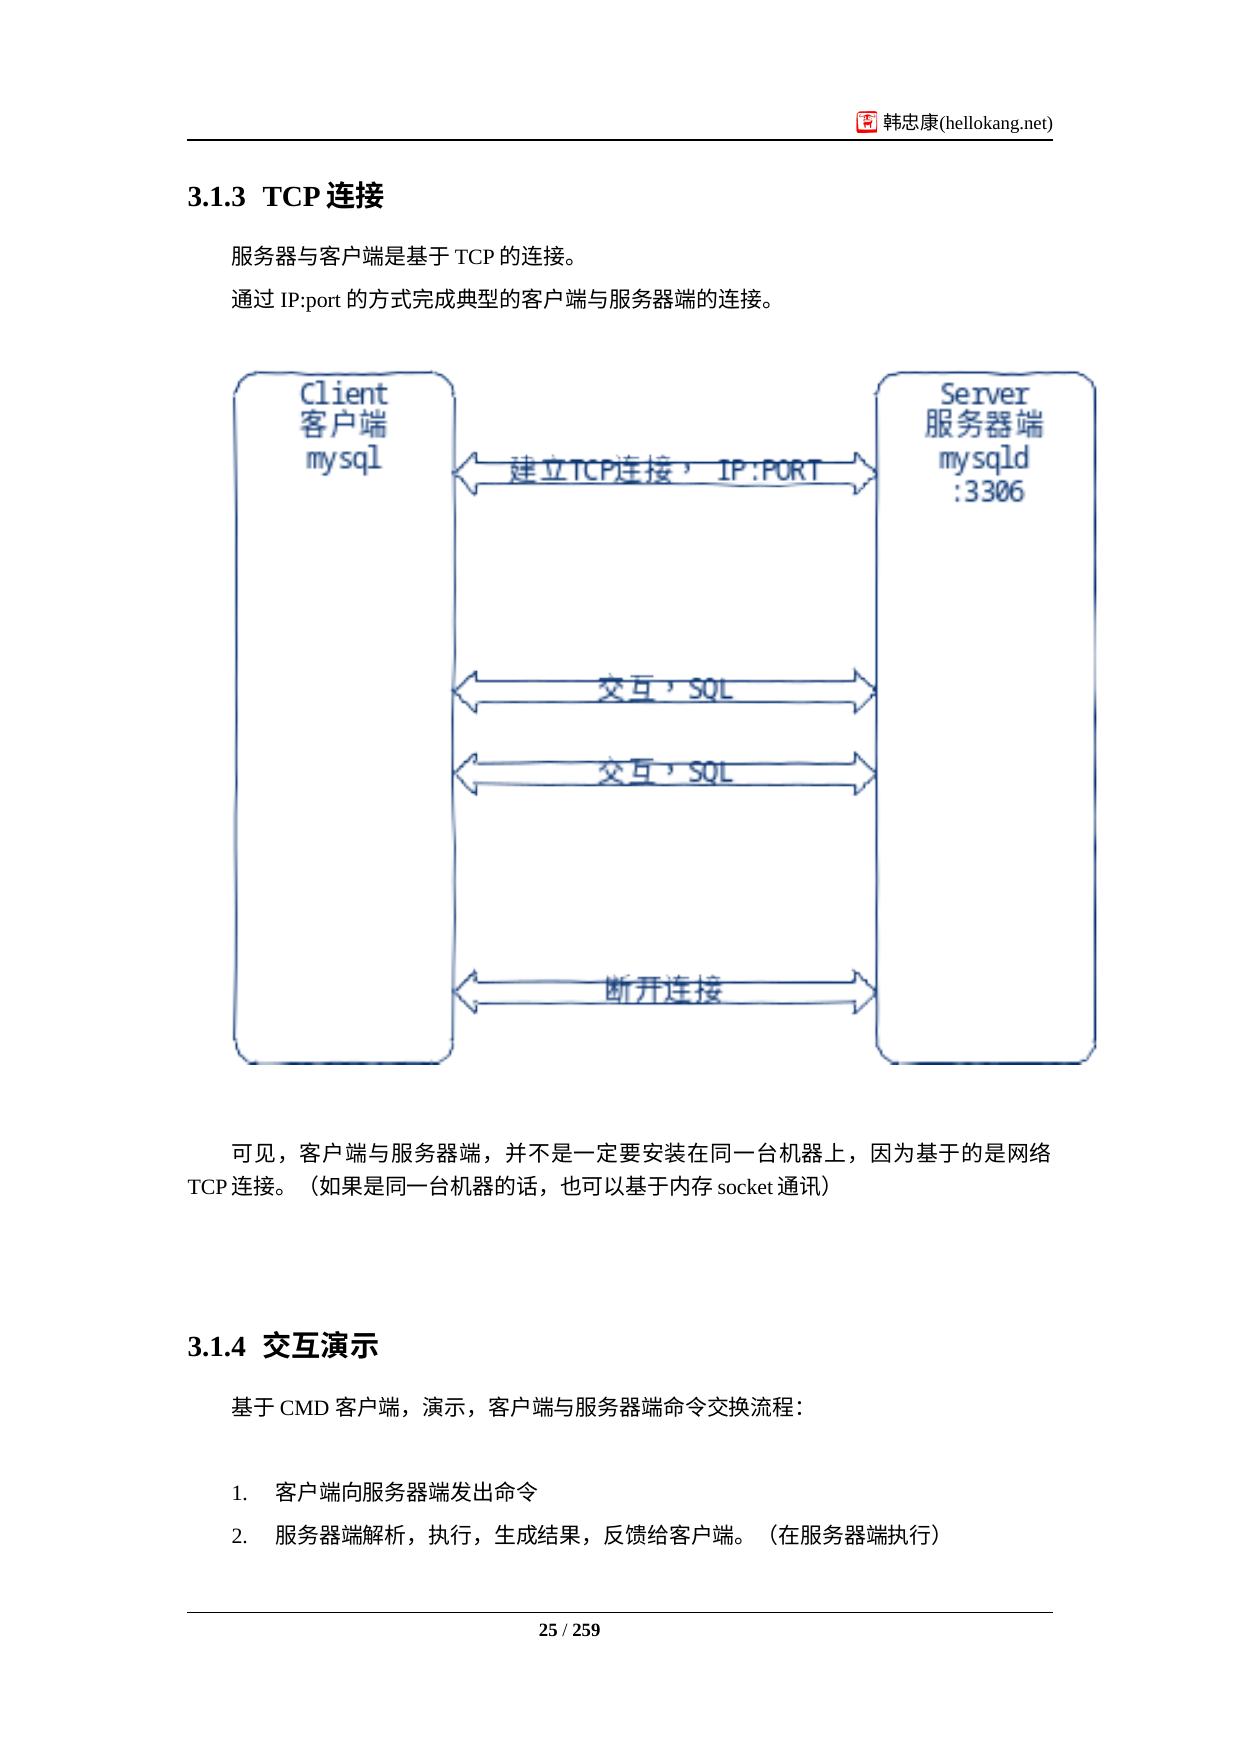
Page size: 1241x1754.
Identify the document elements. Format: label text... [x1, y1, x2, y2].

text 可见，客户端与服务器端，并不是一定要安装在同一台机器上，因为基于的是网络TCP连接。（如果是同一台机器的话，也可以基于内存socket通讯） [187, 1136, 1053, 1201]
text 服务器与客户端是基于TCP的连接。 [187, 239, 1053, 271]
text 通过 IP:port 的方式完成典型的客户端与服务器端的连接。 [187, 282, 1053, 314]
picture [856, 111, 878, 133]
subtitle 交互演示 [187, 1312, 1053, 1377]
list 客户端向服务器端发出命令 [231, 1475, 1053, 1507]
text 基于CMD 客户端，演示，客户端与服务器端命令交换流程： [187, 1389, 1053, 1422]
list 服务器端解析，执行，生成结果，反馈给客户端。（在服务器端执行） [231, 1518, 1053, 1550]
subtitle TCP连接 [187, 161, 1053, 226]
